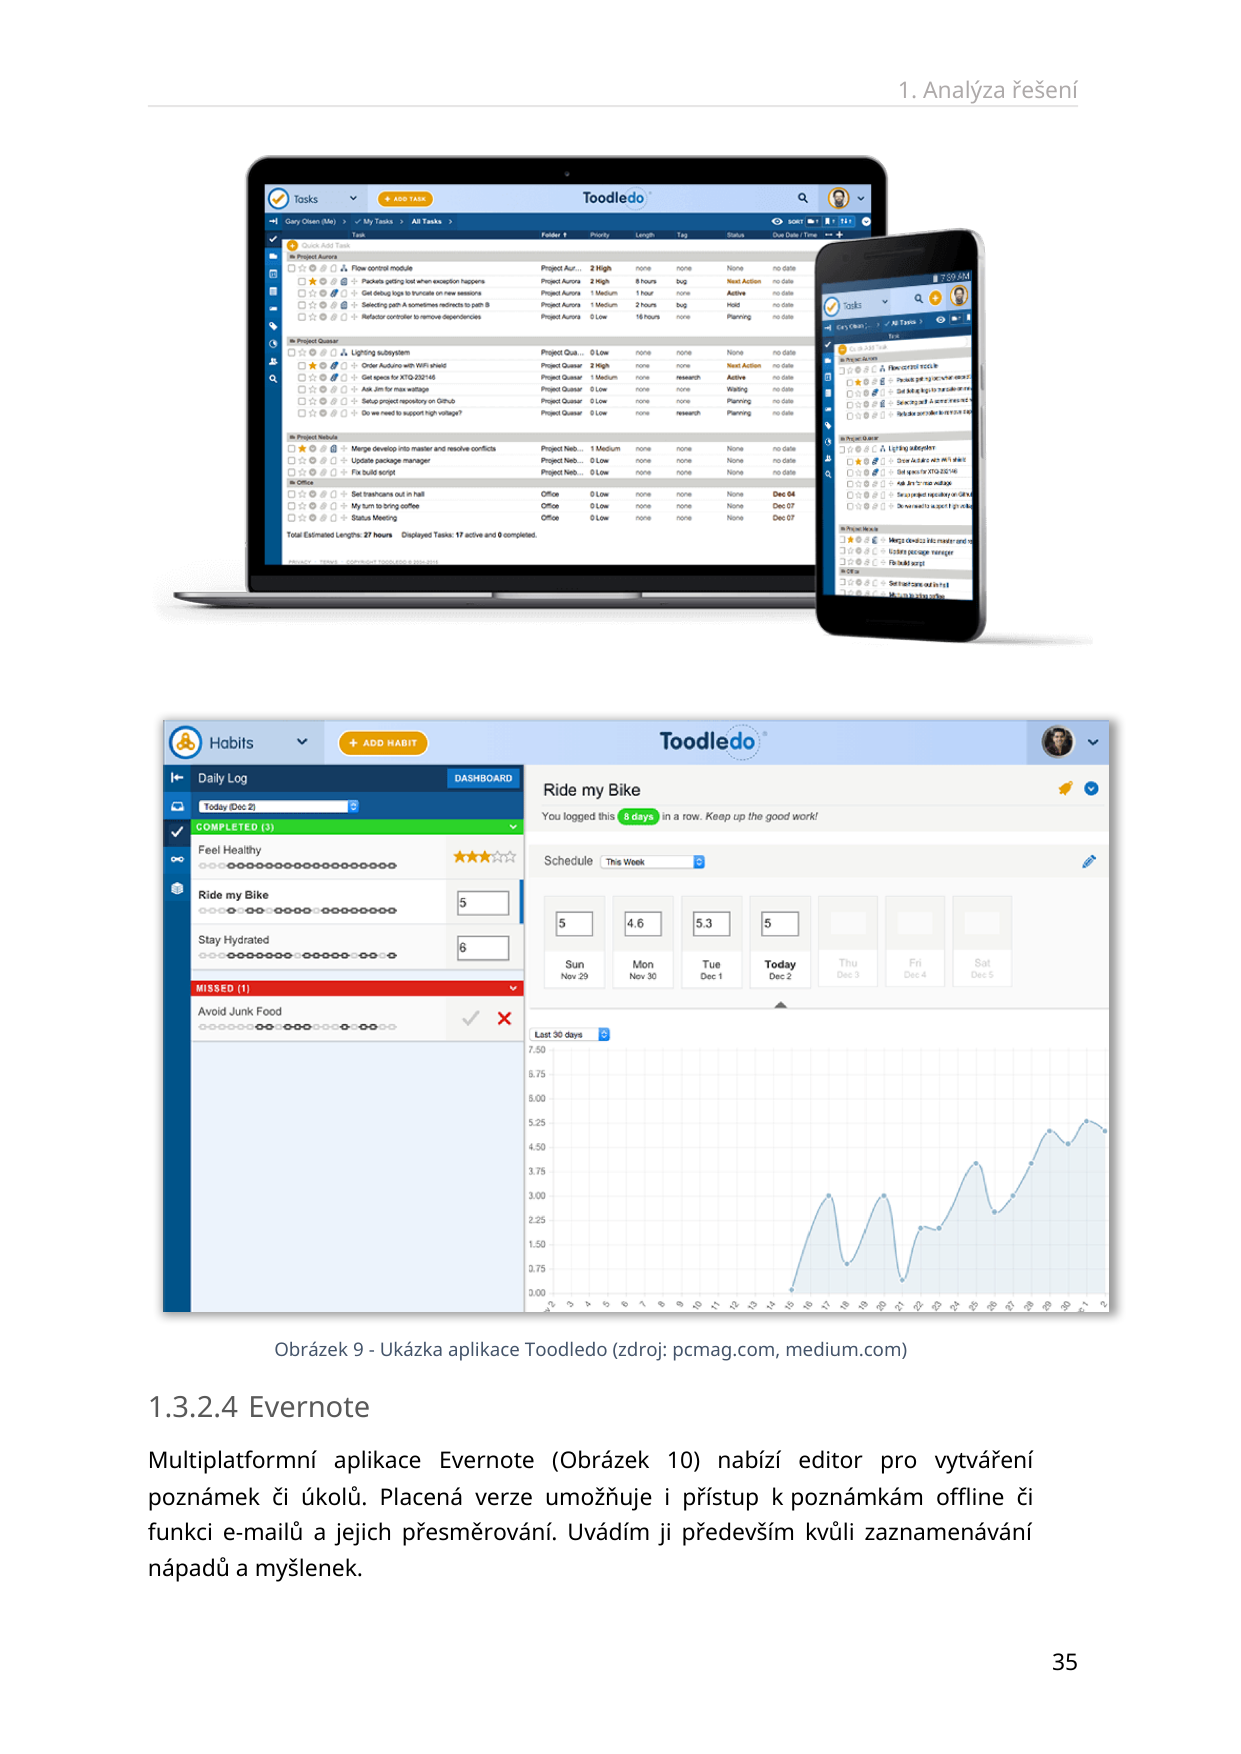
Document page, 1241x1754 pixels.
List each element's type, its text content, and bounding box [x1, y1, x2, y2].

picture [147, 147, 1093, 648]
picture [163, 720, 1109, 1312]
text Obrázek 9 - Ukázka aplikace Toodledo (zdroj: pcmag.com, medium.com) [148, 1336, 1033, 1361]
text Multiplatformní aplikace Evernote (Obrázek 10) nabízí editor pro vytváření poznámek či úkolů. Placená verze umožňuje i přístup k poznámkám offline či funkci e-mailů a jejich přesměrování. Uvádím ji především kvůli zaznamenávání nápadů a myšlenek. [148, 1444, 1033, 1583]
subtitle Evernote [148, 1386, 1033, 1426]
